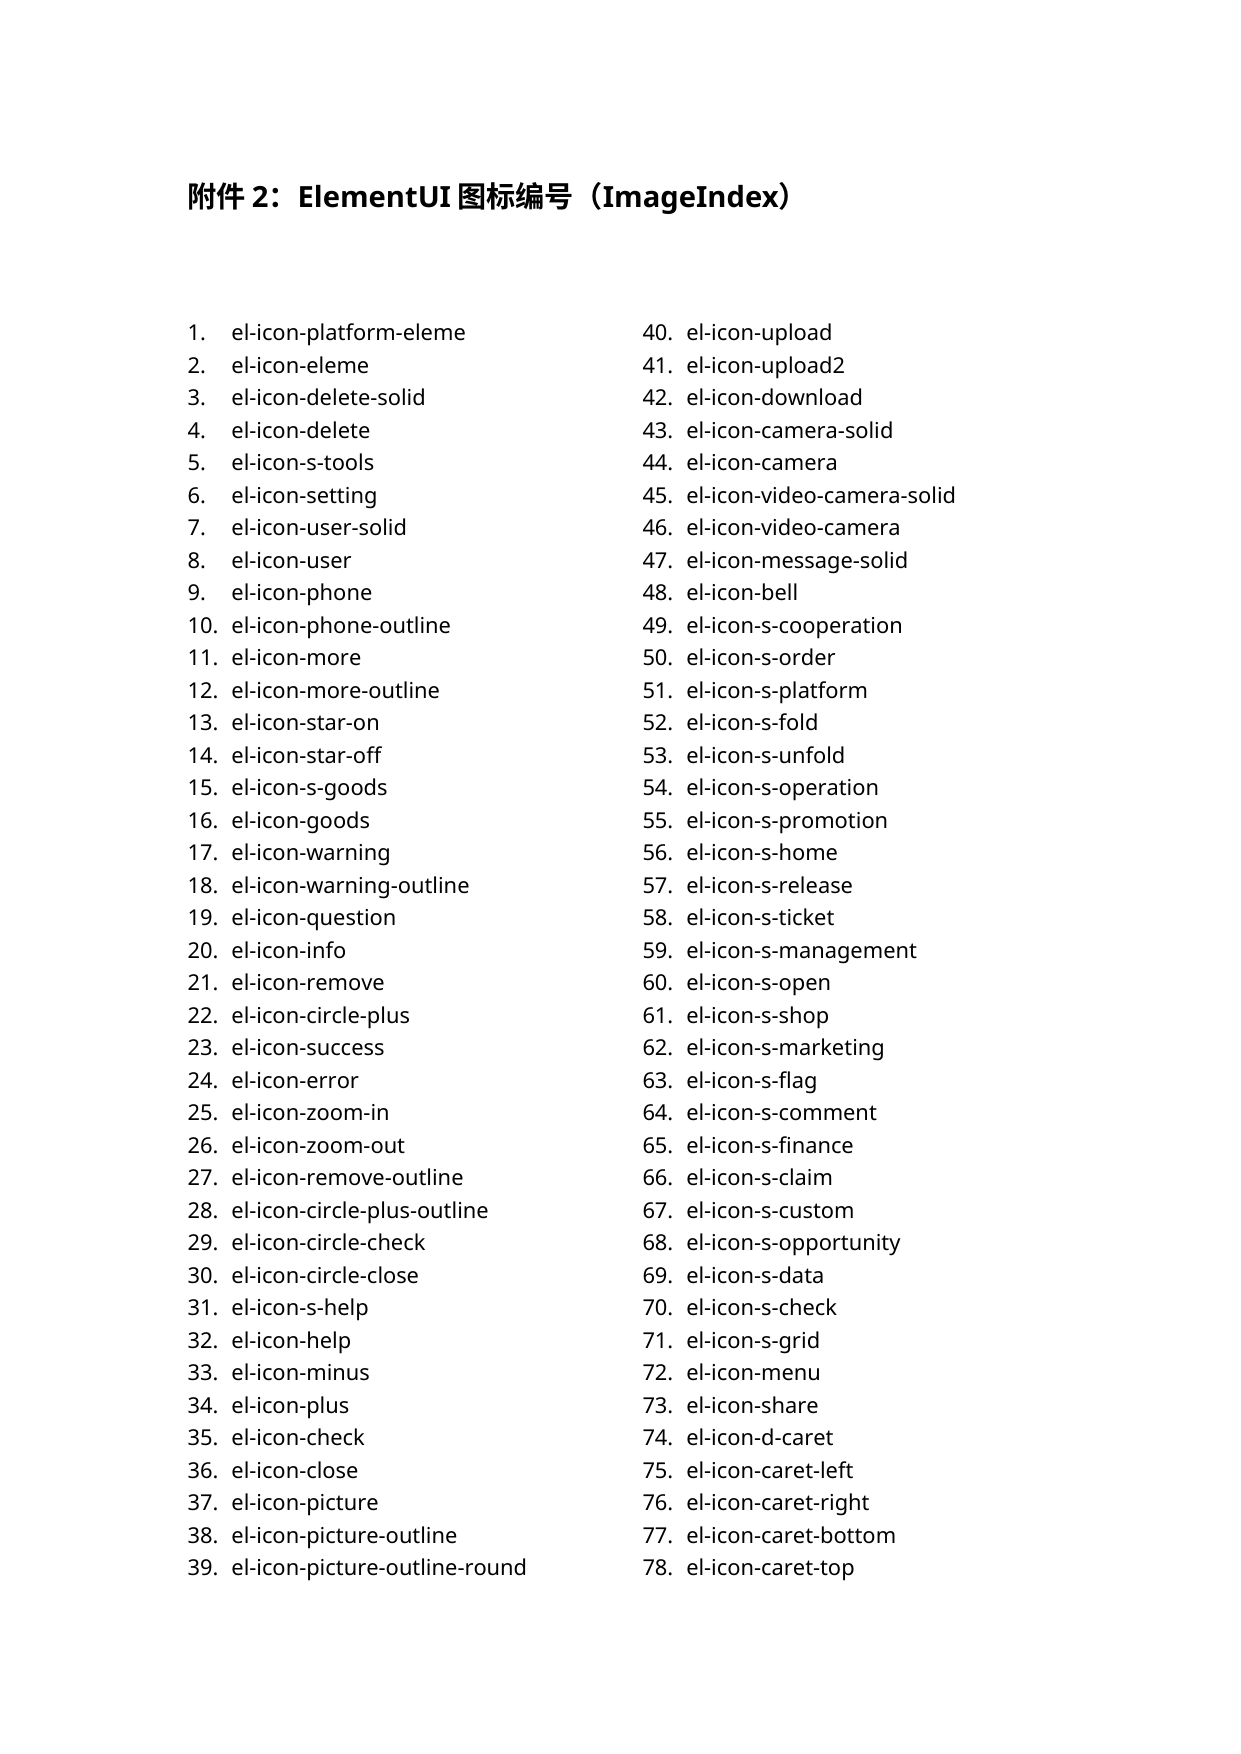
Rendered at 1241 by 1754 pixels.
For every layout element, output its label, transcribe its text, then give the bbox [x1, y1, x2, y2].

list el-icon-minus [187, 1356, 598, 1388]
list el-icon-zoom-out [187, 1128, 598, 1161]
list el-icon-s-platform [642, 673, 1053, 706]
list el-icon-platform-eleme [187, 316, 598, 348]
list el-icon-remove-outline [187, 1161, 598, 1193]
list el-icon-zoom-in [187, 1096, 598, 1128]
list el-icon-user [187, 543, 598, 576]
list el-icon-video-camera [642, 511, 1053, 543]
list el-icon-plus [187, 1388, 598, 1421]
list el-icon-success [187, 1031, 598, 1063]
list el-icon-phone [187, 576, 598, 608]
list el-icon-star-on [187, 706, 598, 738]
list el-icon-s-order [642, 641, 1053, 673]
list el-icon-star-off [187, 738, 598, 771]
list el-icon-s-help [187, 1291, 598, 1323]
list el-icon-question [187, 901, 598, 933]
list el-icon-picture-outline-round [187, 1551, 598, 1583]
list el-icon-s-cooperation [642, 608, 1053, 641]
list el-icon-delete-solid [187, 381, 598, 413]
list el-icon-s-comment [642, 1096, 1053, 1128]
list el-icon-s-operation [642, 771, 1053, 803]
list el-icon-message-solid [642, 543, 1053, 576]
list el-icon-error [187, 1063, 598, 1096]
list el-icon-phone-outline [187, 608, 598, 641]
list el-icon-s-flag [642, 1063, 1053, 1096]
list el-icon-more-outline [187, 673, 598, 706]
list el-icon-picture [187, 1486, 598, 1518]
list el-icon-s-shop [642, 998, 1053, 1031]
list el-icon-s-unfold [642, 738, 1053, 771]
list el-icon-caret-left [642, 1453, 1053, 1486]
list el-icon-circle-check [187, 1226, 598, 1258]
list el-icon-s-ticket [642, 901, 1053, 933]
list el-icon-share [642, 1388, 1053, 1421]
list el-icon-circle-close [187, 1258, 598, 1291]
list el-icon-bell [642, 576, 1053, 608]
list el-icon-delete [187, 413, 598, 446]
list el-icon-s-home [642, 836, 1053, 868]
list el-icon-s-goods [187, 771, 598, 803]
list el-icon-download [642, 381, 1053, 413]
list el-icon-menu [642, 1356, 1053, 1388]
list el-icon-picture-outline [187, 1518, 598, 1551]
list el-icon-info [187, 933, 598, 966]
list el-icon-caret-right [642, 1486, 1053, 1518]
list el-icon-s-data [642, 1258, 1053, 1291]
subtitle 附件2：ElementUI图标编号（ImageIndex） [187, 162, 1053, 227]
list el-icon-s-custom [642, 1193, 1053, 1226]
list el-icon-s-finance [642, 1128, 1053, 1161]
list el-icon-warning [187, 836, 598, 868]
list el-icon-s-check [642, 1291, 1053, 1323]
list el-icon-s-management [642, 933, 1053, 966]
list el-icon-s-marketing [642, 1031, 1053, 1063]
list el-icon-s-grid [642, 1323, 1053, 1356]
list el-icon-s-release [642, 868, 1053, 901]
list el-icon-s-fold [642, 706, 1053, 738]
list el-icon-upload [642, 316, 1053, 348]
list el-icon-eleme [187, 348, 598, 381]
list el-icon-camera [642, 446, 1053, 478]
list el-icon-warning-outline [187, 868, 598, 901]
list el-icon-help [187, 1323, 598, 1356]
list el-icon-s-opportunity [642, 1226, 1053, 1258]
list el-icon-circle-plus [187, 998, 598, 1031]
list el-icon-d-caret [642, 1421, 1053, 1453]
list el-icon-video-camera-solid [642, 478, 1053, 511]
list el-icon-setting [187, 478, 598, 511]
list el-icon-caret-top [642, 1551, 1053, 1583]
list el-icon-s-open [642, 966, 1053, 998]
list el-icon-remove [187, 966, 598, 998]
list el-icon-goods [187, 803, 598, 836]
list el-icon-s-claim [642, 1161, 1053, 1193]
list el-icon-more [187, 641, 598, 673]
list el-icon-caret-bottom [642, 1518, 1053, 1551]
list el-icon-s-promotion [642, 803, 1053, 836]
list el-icon-close [187, 1453, 598, 1486]
list el-icon-check [187, 1421, 598, 1453]
list el-icon-circle-plus-outline [187, 1193, 598, 1226]
list el-icon-upload2 [642, 348, 1053, 381]
list el-icon-s-tools [187, 446, 598, 478]
list el-icon-user-solid [187, 511, 598, 543]
list el-icon-camera-solid [642, 413, 1053, 446]
